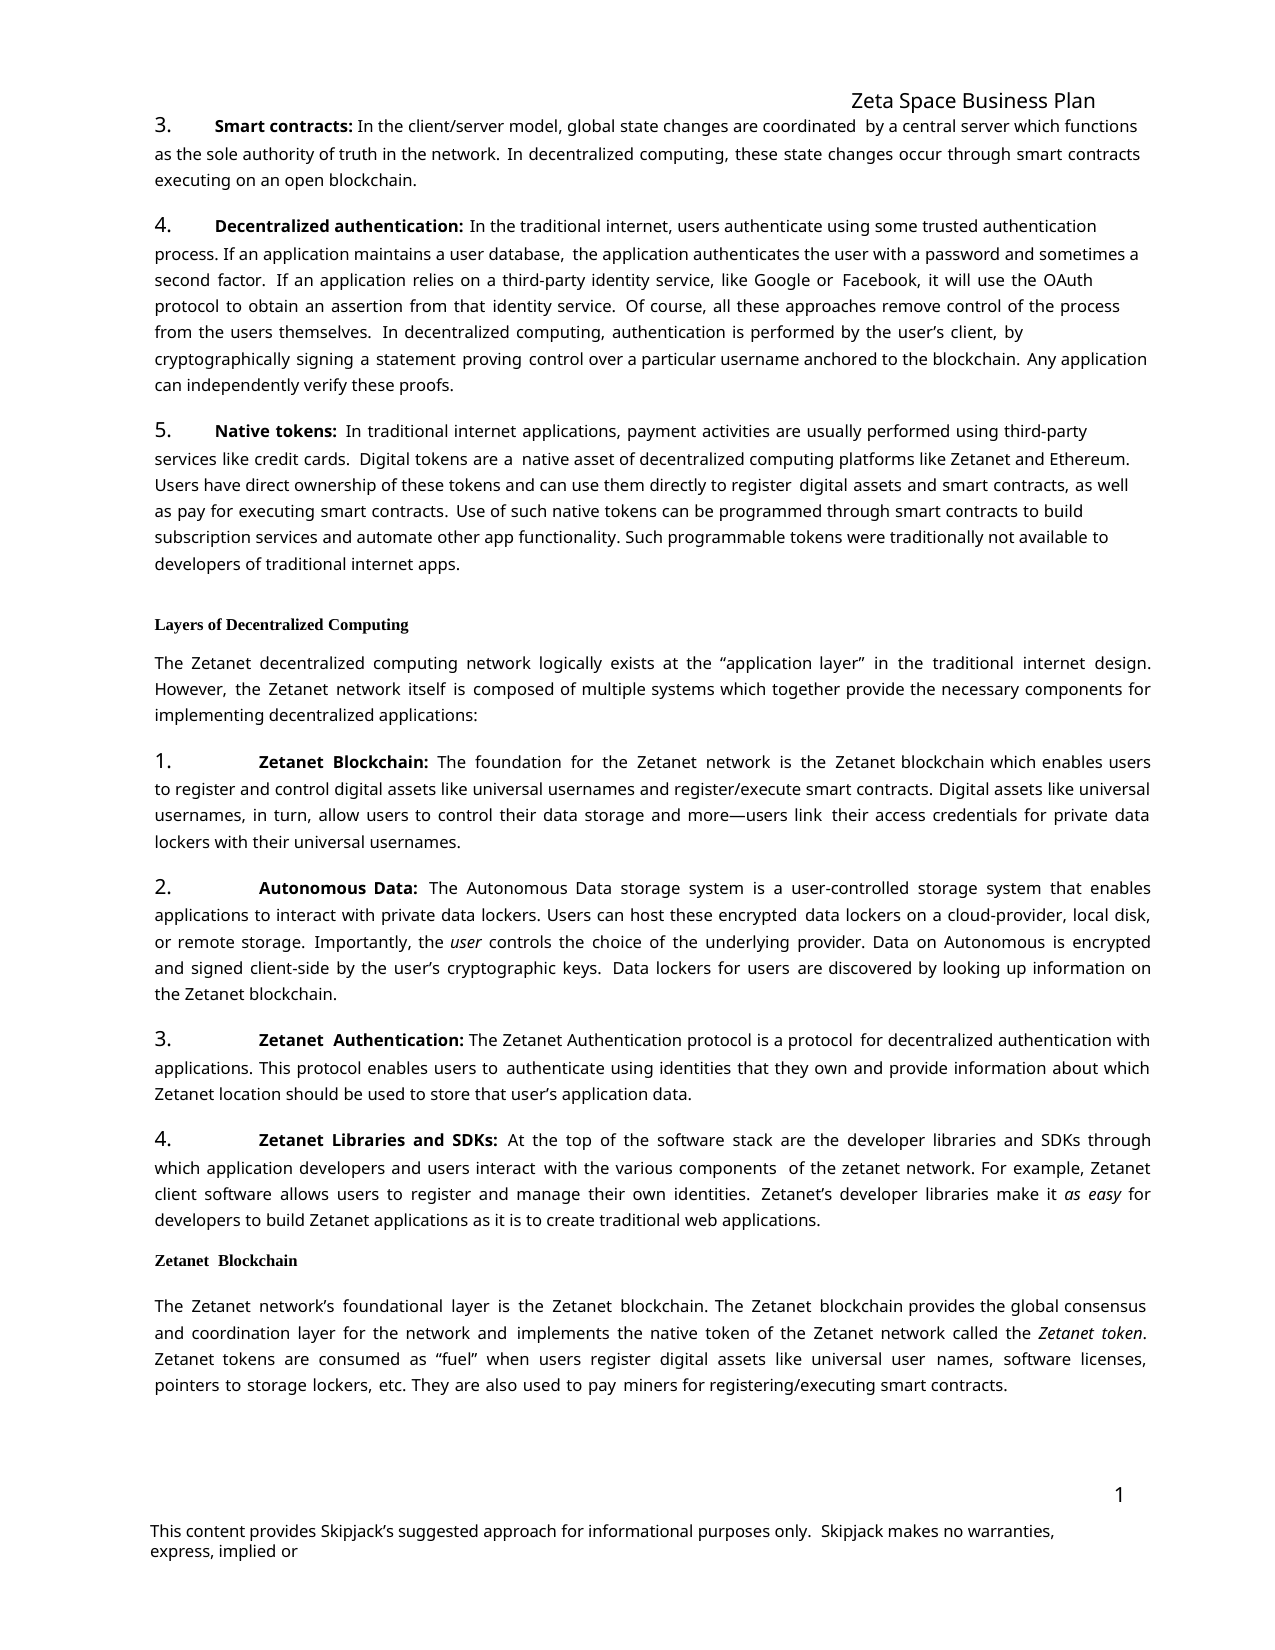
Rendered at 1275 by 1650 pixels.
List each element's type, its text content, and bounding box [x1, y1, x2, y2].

list Autonomous Data: The Autonomous Data storage system is a user-controlled storage system that enables applications to interact with private data lockers. Users can host these encrypted data lockers on a cloud-provider, local disk, or remote storage. Importantly, the user controls the choice of the underlying provider. Data on Autonomous is encrypted and signed client-side by the user’s cryptographic keys. Data lockers for users are discovered by looking up information on the Zetanet blockchain. [154, 872, 1151, 1006]
list Smart contracts: In the client/server model, global state changes are coordinated by a central server which functions as the sole authority of truth in the network. In decentralized computing, these state changes occur through smart contracts executing on an open blockchain. [154, 110, 1151, 191]
list Decentralized authentication: In the traditional internet, users authenticate using some trusted authentication process. If an application maintains a user database, the application authenticates the user with a password and sometimes a second factor. If an application relies on a third-party identity service, like Google or Facebook, it will use the OAuth protocol to obtain an assertion from that identity service. Of course, all these approaches remove control of the process from the users themselves. In decentralized computing, authentication is performed by the user’s client, by cryptographically signing a statement proving control over a particular username anchored to the blockchain. Any application can independently verify these proofs. [154, 210, 1151, 396]
text The Zetanet network’s foundational layer is the Zetanet blockchain. The Zetanet blockchain provides the global consensus and coordination layer for the network and implements the native token of the Zetanet network called the Zetanet token. Zetanet tokens are consumed as “fuel” when users register digital assets like universal user names, software licenses, pointers to storage lockers, etc. They are also used to pay miners for registering/executing smart contracts. [154, 1295, 1147, 1397]
list Zetanet Libraries and SDKs: At the top of the software stack are the developer libraries and SDKs through which application developers and users interact with the various components of the zetanet network. For example, Zetanet client software allows users to register and manage their own identities. Zetanet’s developer libraries make it as easy for developers to build Zetanet applications as it is to create traditional web applications. [154, 1124, 1151, 1232]
text The Zetanet decentralized computing network logically exists at the “application layer” in the traditional internet design. However, the Zetanet network itself is composed of multiple systems which together provide the necessary components for implementing decentralized applications: [154, 652, 1151, 727]
list Zetanet Authentication: The Zetanet Authentication protocol is a protocol for decentralized authentication with applications. This protocol enables users to authenticate using identities that they own and provide information about which Zetanet location should be used to store that user’s application data. [154, 1024, 1151, 1106]
subtitle Zetanet Blockchain [154, 1251, 1147, 1270]
list Native tokens: In traditional internet applications, payment activities are usually performed using third-party services like credit cards. Digital tokens are a native asset of decentralized computing platforms like Zetanet and Ethereum. Users have direct ownership of these tokens and can use them directly to register digital assets and smart contracts, as well as pay for executing smart contracts. Use of such native tokens can be programmed through smart contracts to build subscription services and automate other app functionality. Such programmable tokens were traditionally not available to developers of traditional internet apps. [154, 415, 1151, 575]
list Zetanet Blockchain: The foundation for the Zetanet network is the Zetanet blockchain which enables users to register and control digital assets like universal usernames and register/execute smart contracts. Digital assets like universal usernames, in turn, allow users to control their data storage and more—users link their access credentials for private data lockers with their universal usernames. [154, 746, 1151, 853]
subtitle Layers of Decentralized Computing [154, 614, 1151, 633]
